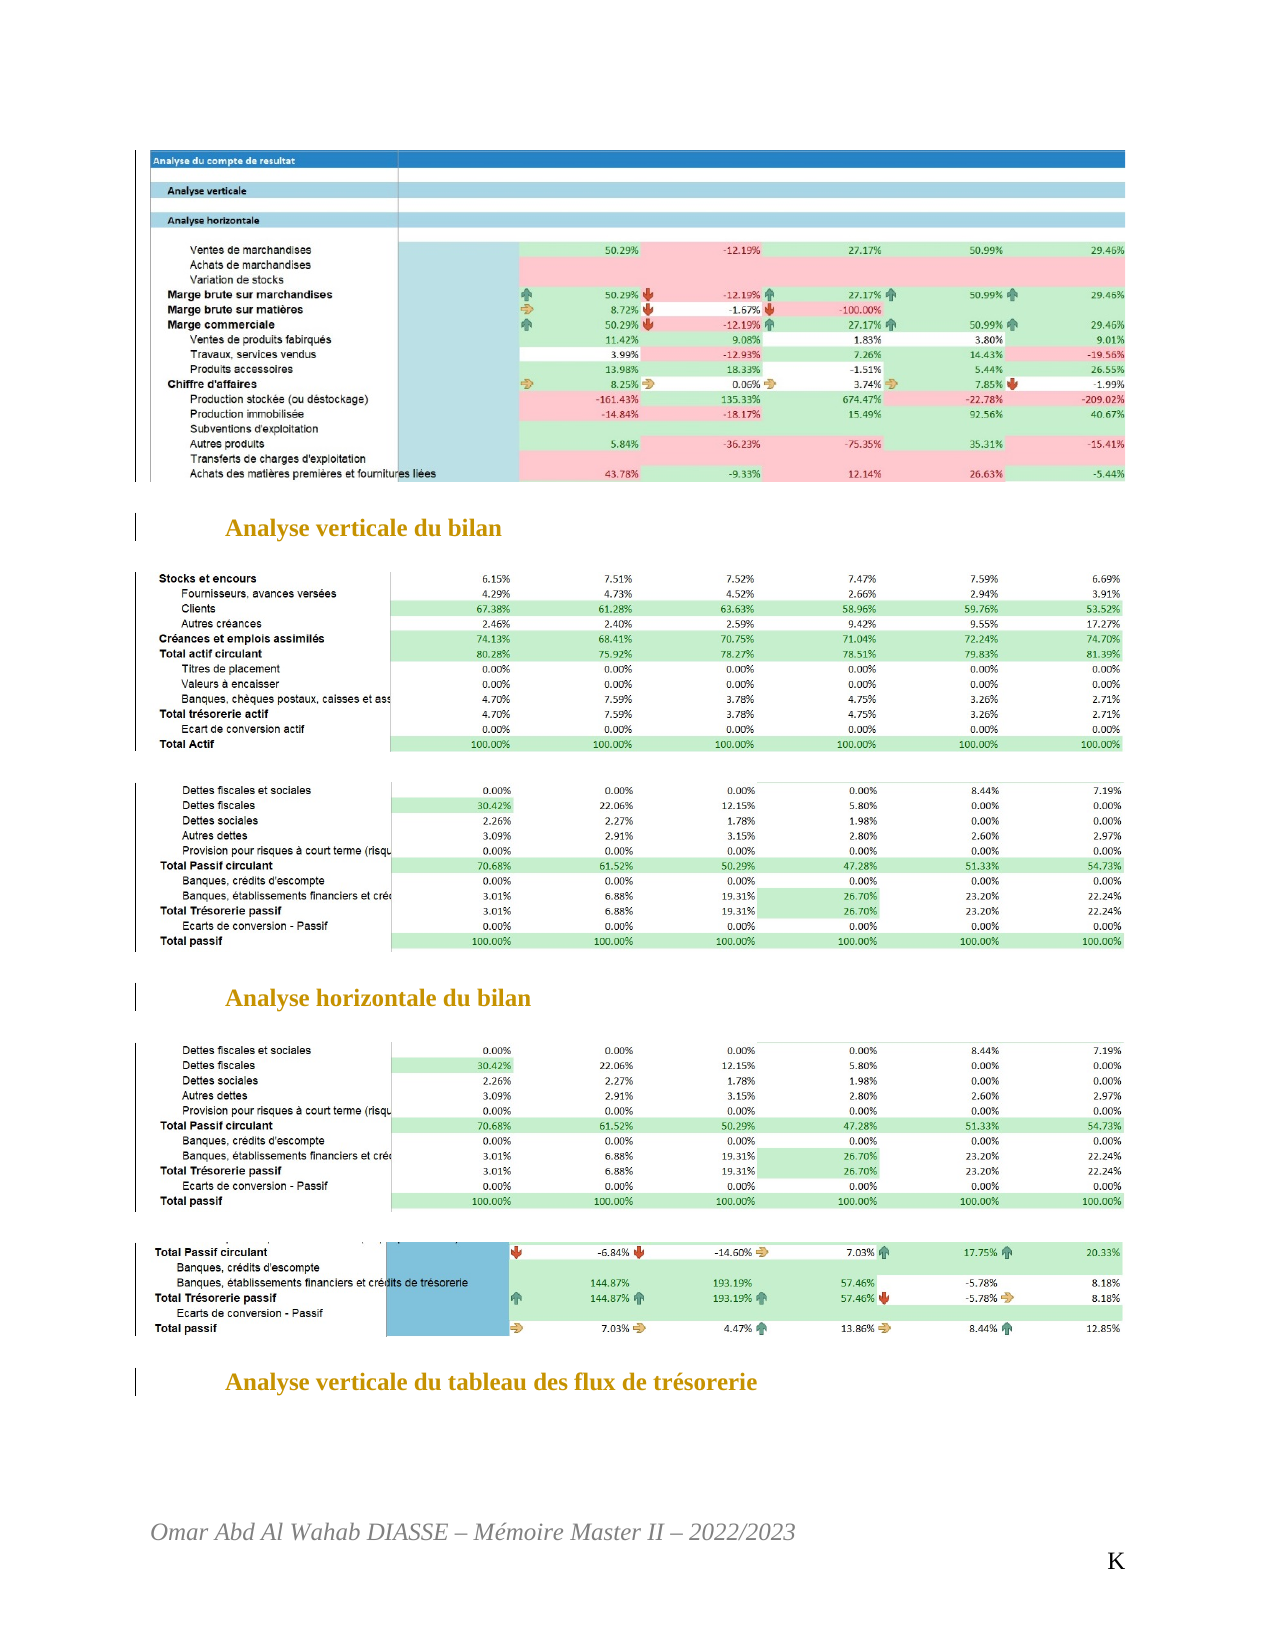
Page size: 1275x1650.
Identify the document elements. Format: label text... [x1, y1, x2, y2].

text Analyse horizontale du bilan [225, 983, 1125, 1011]
picture [150, 572, 1125, 752]
text Analyse verticale du bilan [225, 513, 1125, 541]
picture [150, 1042, 1125, 1212]
picture [150, 150, 1125, 482]
picture [150, 1242, 1125, 1337]
text Analyse verticale du tableau des flux de trésorerie [225, 1367, 1125, 1396]
picture [150, 782, 1125, 952]
